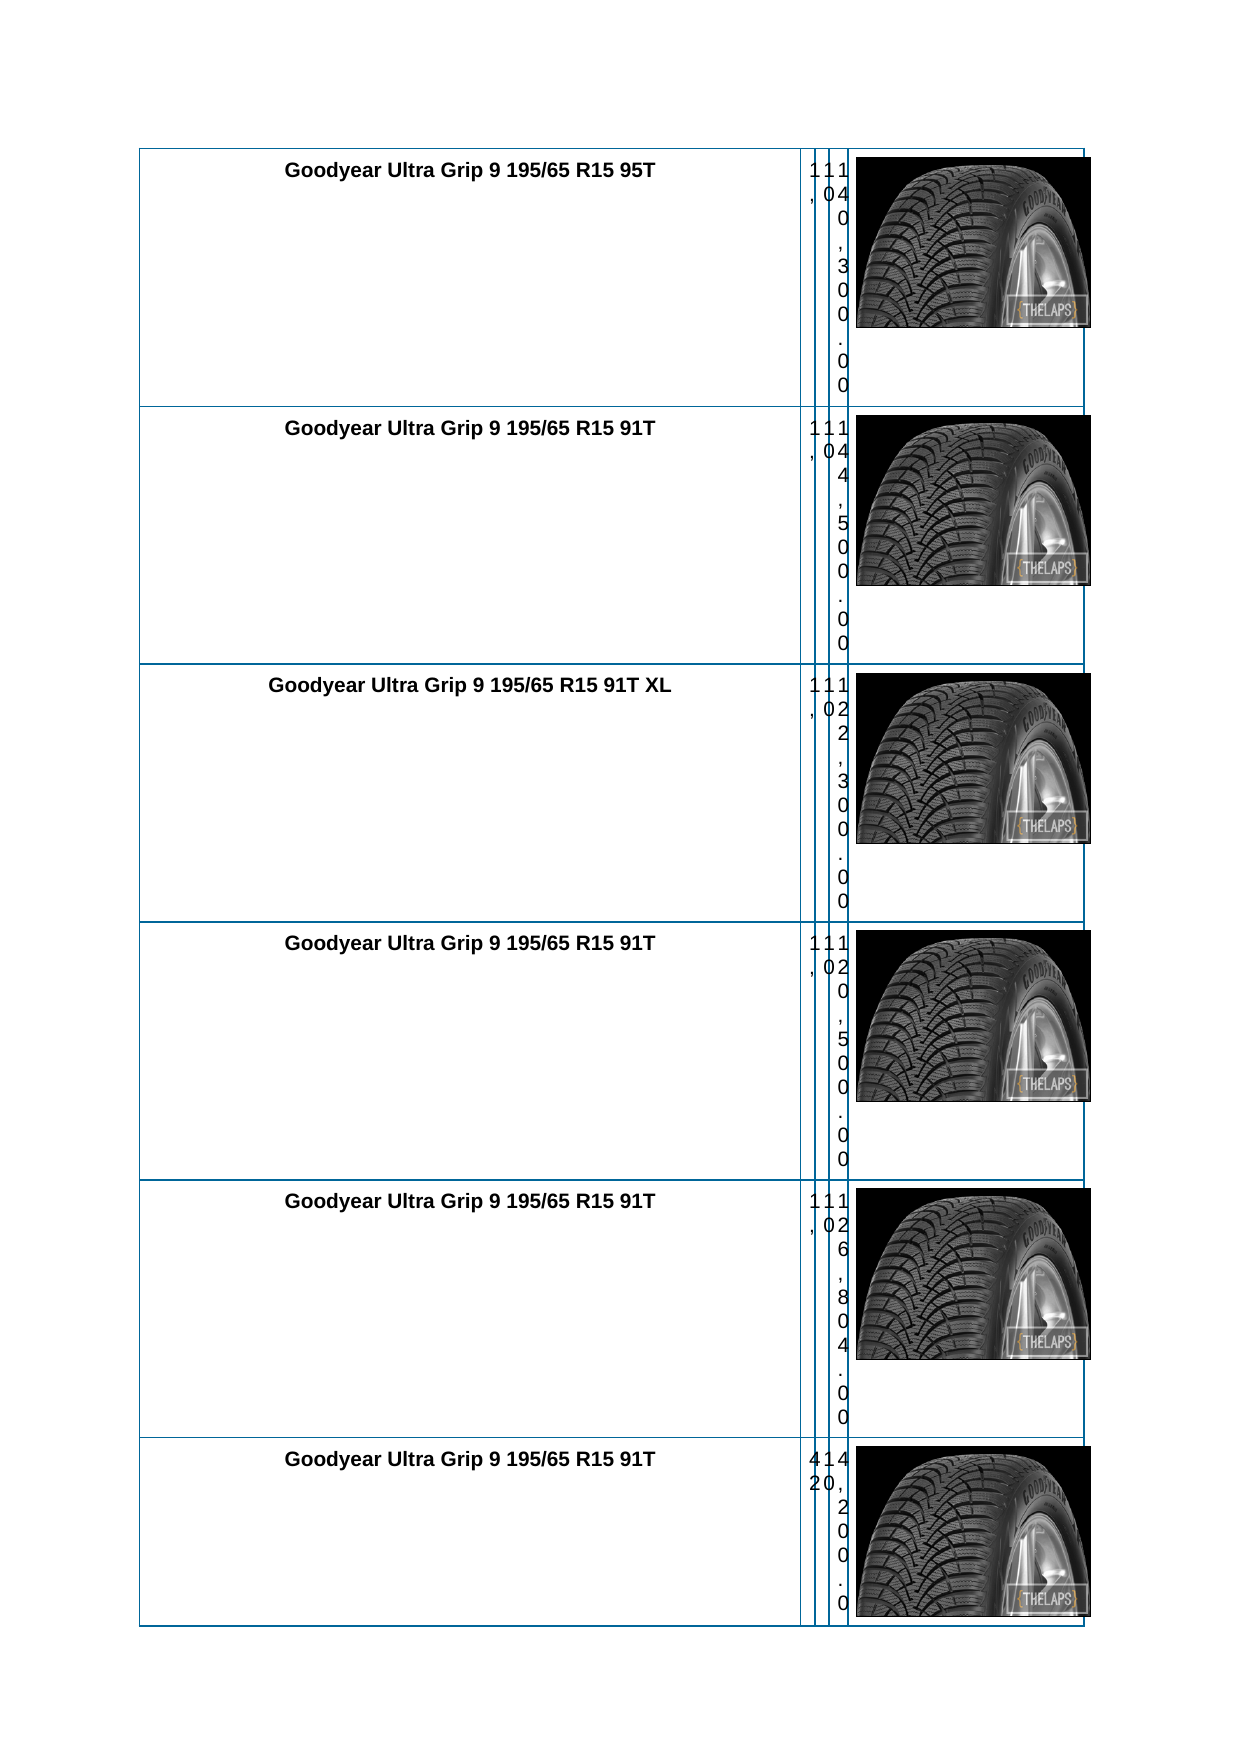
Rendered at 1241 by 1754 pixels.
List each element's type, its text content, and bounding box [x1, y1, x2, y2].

table_cell 42.00 [801, 1438, 814, 1625]
table_cell 122,300.00 [830, 665, 847, 921]
picture [857, 1447, 1090, 1616]
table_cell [140, 1438, 800, 1625]
table_cell Goodyear Ultra Grip 9 195/65 R15 91T XL [140, 665, 800, 921]
table_cell 1,445.00 [801, 407, 814, 663]
table_cell 4,200.00 [830, 1438, 847, 1625]
picture [857, 1189, 1090, 1359]
table_cell 126,804.00 [830, 1181, 847, 1437]
picture [857, 674, 1090, 843]
table_cell [849, 1438, 1083, 1625]
table_cell [849, 1181, 1083, 1437]
table_cell [849, 665, 1083, 921]
table_cell 1,403.00 [801, 149, 814, 406]
table_cell 1,268.04 [801, 1181, 814, 1437]
picture [857, 158, 1090, 327]
table_cell 1,223.00 [801, 665, 814, 921]
table_cell [849, 923, 1083, 1179]
table_cell Goodyear Ultra Grip 9 195/65 R15 91T [140, 923, 800, 1179]
table_cell [849, 407, 1083, 663]
picture [857, 416, 1090, 585]
picture [857, 932, 1090, 1101]
table_cell 144,500.00 [830, 407, 847, 663]
table_cell 1,205.00 [801, 923, 814, 1179]
table_cell 140,300.00 [830, 149, 847, 406]
table_cell [849, 149, 1083, 406]
table_cell Goodyear Ultra Grip 9 195/65 R15 95T [140, 149, 800, 406]
table_cell Goodyear Ultra Grip 9 195/65 R15 91T [140, 1181, 800, 1437]
table_cell 120,500.00 [830, 923, 847, 1179]
table_cell Goodyear Ultra Grip 9 195/65 R15 91T [140, 407, 800, 663]
